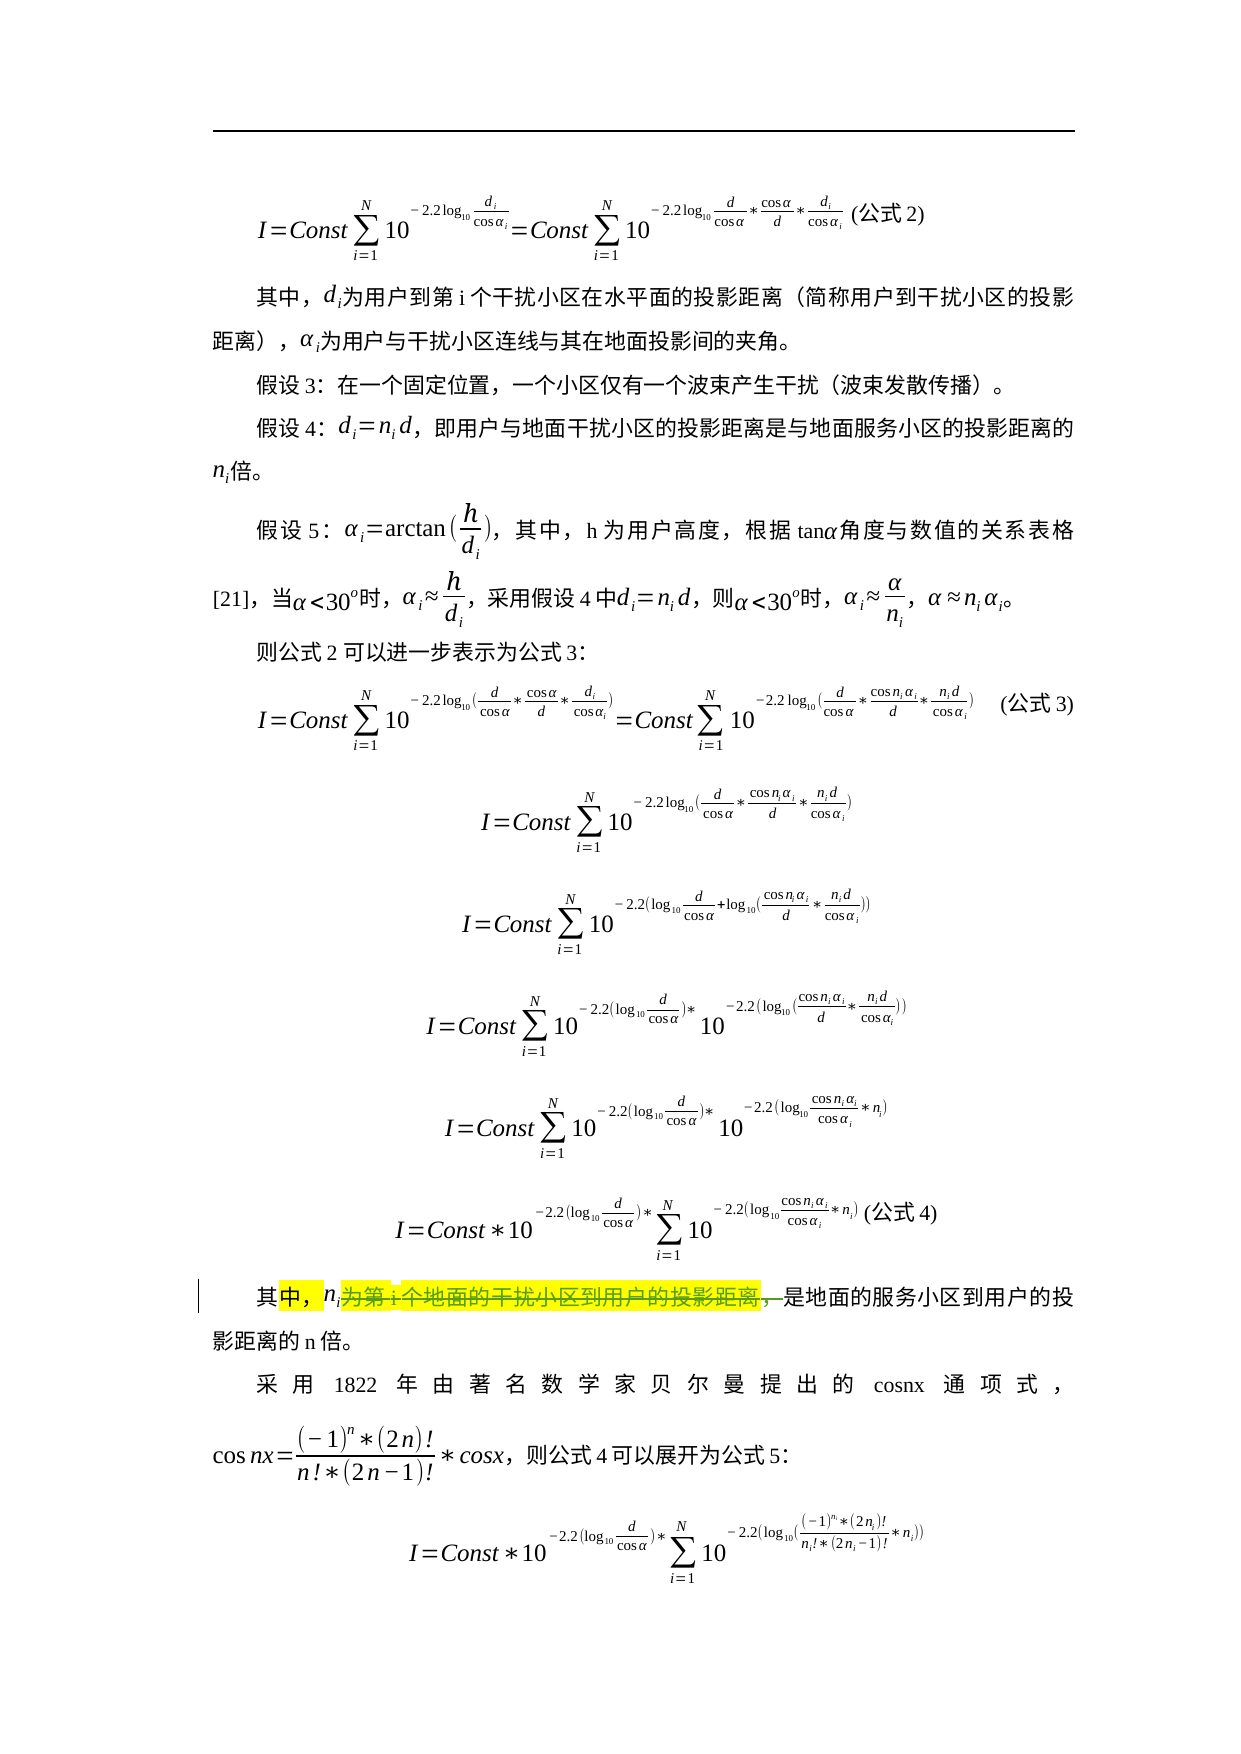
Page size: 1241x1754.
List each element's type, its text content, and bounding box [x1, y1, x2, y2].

text 其中，是地面的服务小区到用户的投影距离的n倍。 [213, 1278, 1075, 1357]
text (公式4) [213, 1177, 1075, 1278]
text 假设5：，其中，h为用户高度，根据tan角度与数值的关系表格[21]，当时，，采用假设4中，则时，，。 [213, 497, 1075, 633]
text 则公式2 可以进一步表示为公式3： [213, 633, 1075, 667]
text (公式3) [213, 667, 1075, 769]
text 假设3：在一个固定位置，一个小区仅有一个波束产生干扰（波束发散传播）。 [213, 367, 1075, 401]
text 其中，为用户到第i个干扰小区在水平面的投影距离（简称用户到干扰小区的投影距离），为用户与干扰小区连线与其在地面投影间的夹角。 [213, 279, 1075, 357]
text (公式2) [213, 177, 1075, 279]
text 采用1822年由著名数学家贝尔曼提出的cosnx通项式，，则公式4可以展开为公式5： [213, 1366, 1075, 1488]
text 假设4：，即用户与地面干扰小区的投影距离是与地面服务小区的投影距离的倍。 [213, 410, 1075, 488]
